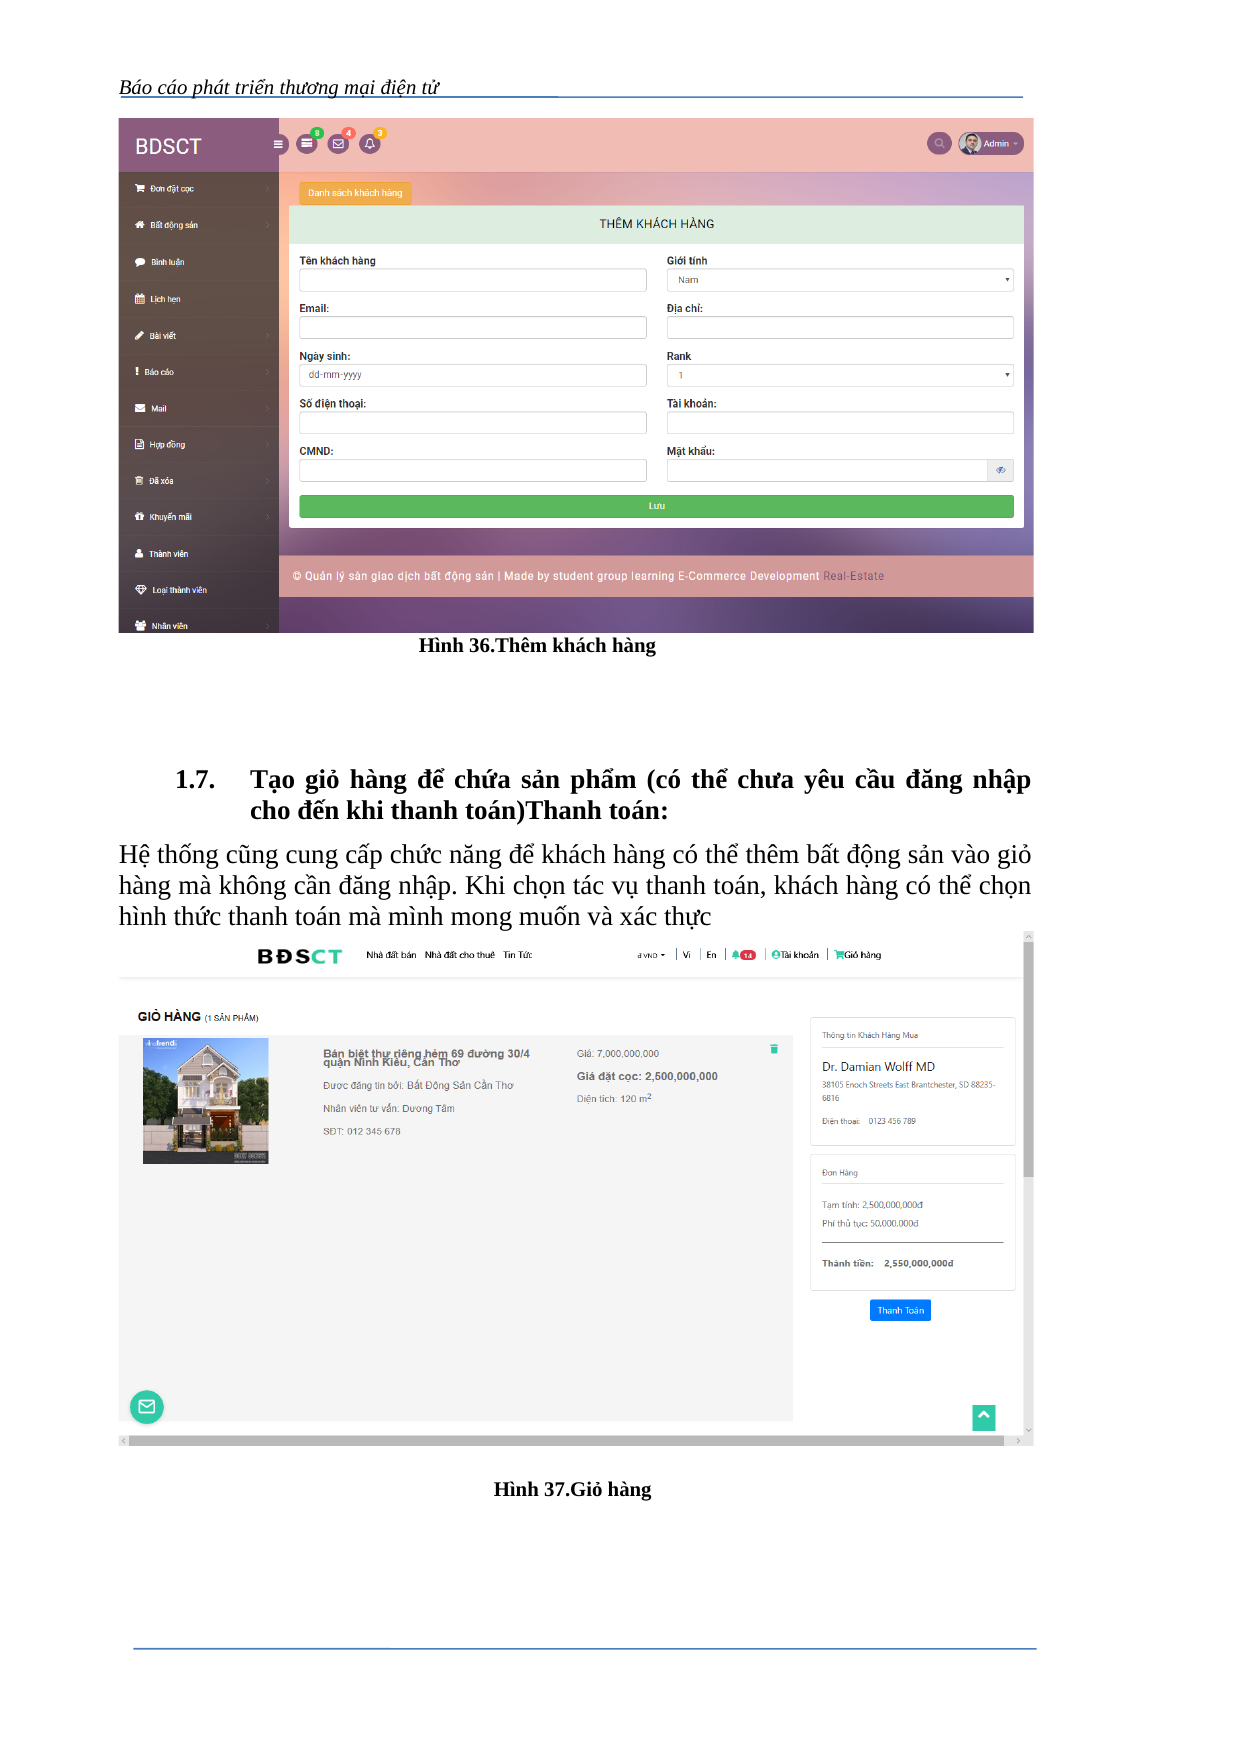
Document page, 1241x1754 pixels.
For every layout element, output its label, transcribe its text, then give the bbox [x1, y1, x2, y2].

subtitle Tạo giỏ hàng để chứa sản phẩm (có thể chưa yêu cầu đăng nhập cho đến khi thanh toán)Thanh toán: [175, 763, 1033, 825]
picture [118, 931, 1034, 1446]
picture [118, 118, 1034, 633]
text Hệ thống cũng cung cấp chức năng để khách hàng có thể thêm bất động sản vào giỏ hàng mà không cần đăng nhập. Khi chọn tác vụ thanh toán, khách hàng có thể chọn hình thức thanh toán mà mình mong muốn và xác thực [118, 838, 1033, 931]
text Hình 36.Thêm khách hàng [118, 633, 1033, 657]
text Hình 37.Giỏ hàng [118, 1477, 1033, 1501]
